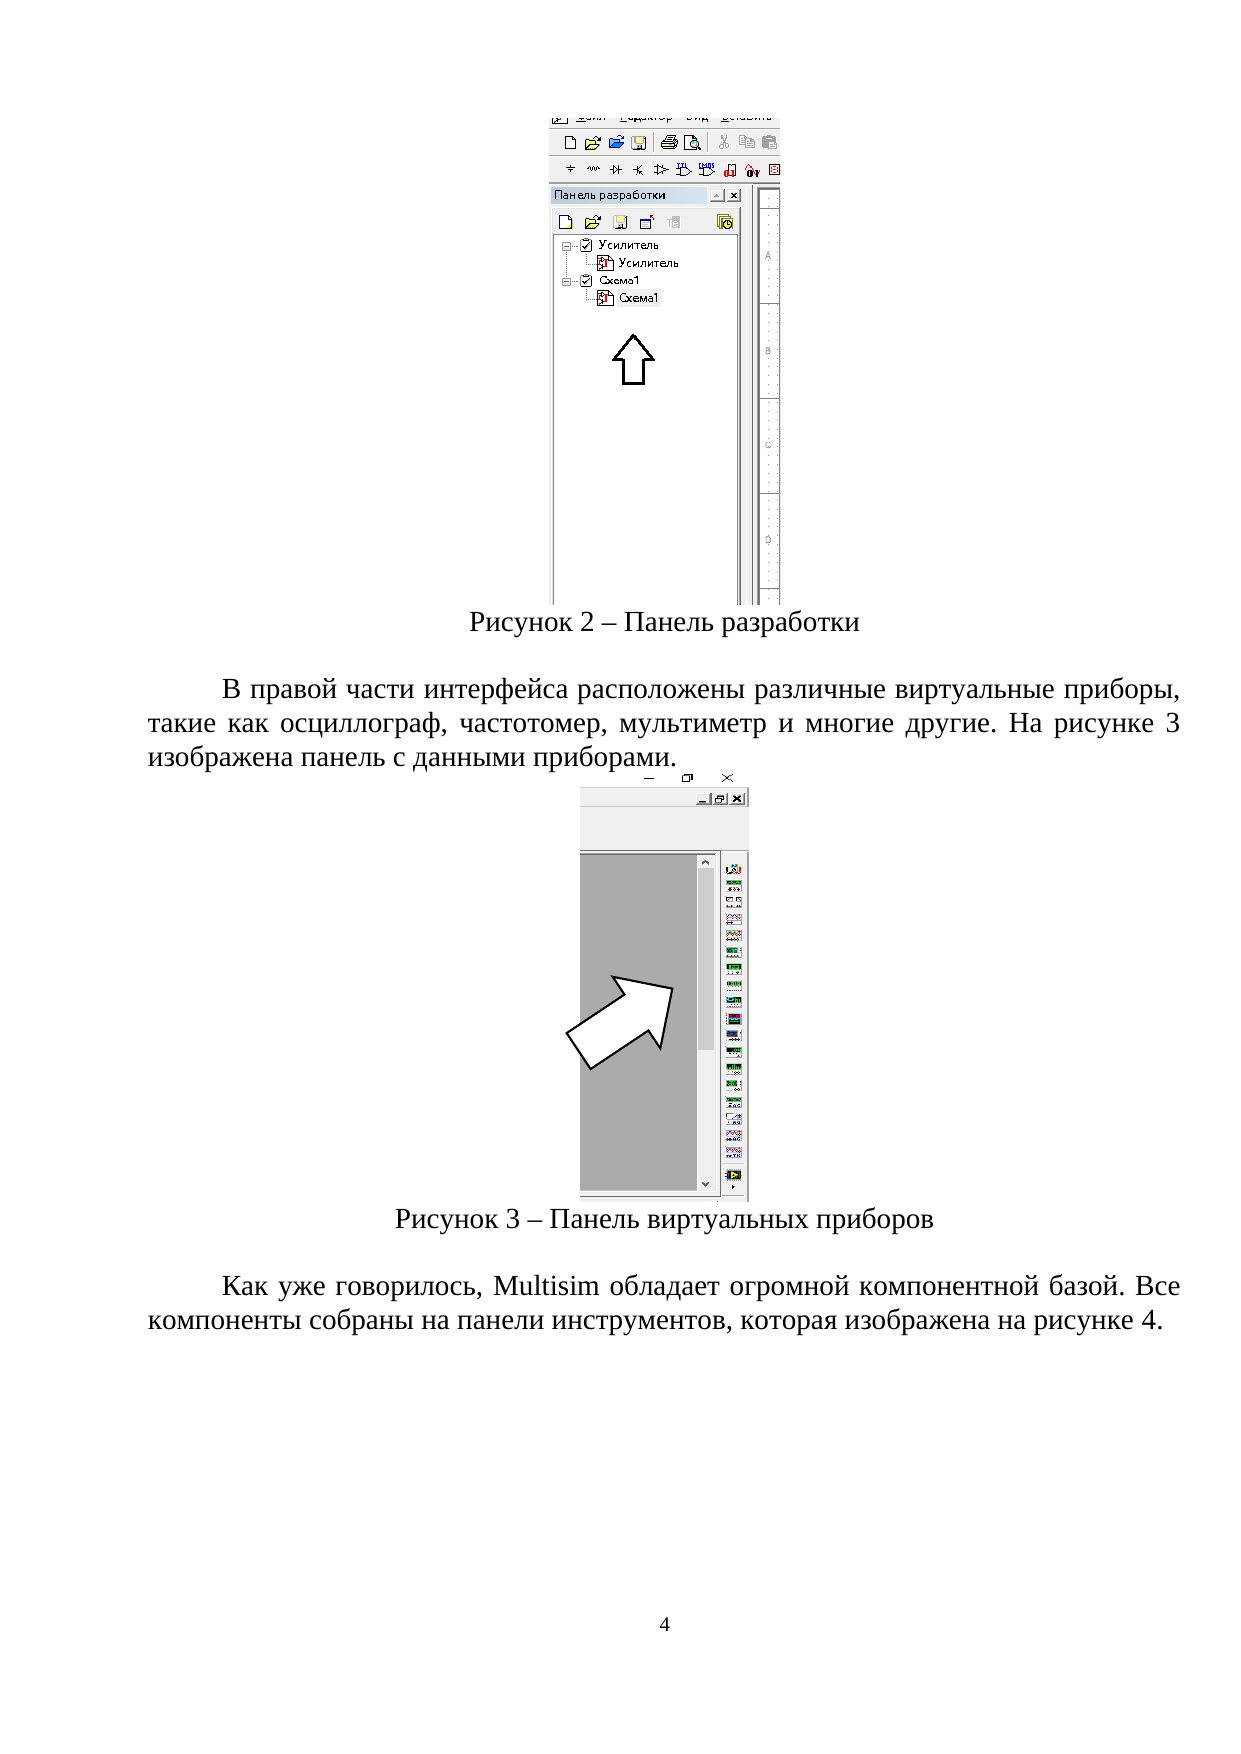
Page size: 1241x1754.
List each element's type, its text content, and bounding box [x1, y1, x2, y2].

picture [548, 118, 780, 605]
picture [580, 772, 749, 1202]
text Рисунок 3 – Панель виртуальных приборов [148, 1201, 1181, 1235]
text Рисунок 2 – Панель разработки [148, 604, 1181, 638]
text Как уже говорилось, Multisim обладает огромной компонентной базой. Все компоненты собраны на панели инструментов, которая изображена на рисунке 4. [148, 1268, 1181, 1336]
text В правой части интерфейса расположены различные виртуальные приборы, такие как осциллограф, частотомер, мультиметр и многие другие. На рисунке 3 изображена панель с данными приборами. [148, 672, 1181, 772]
